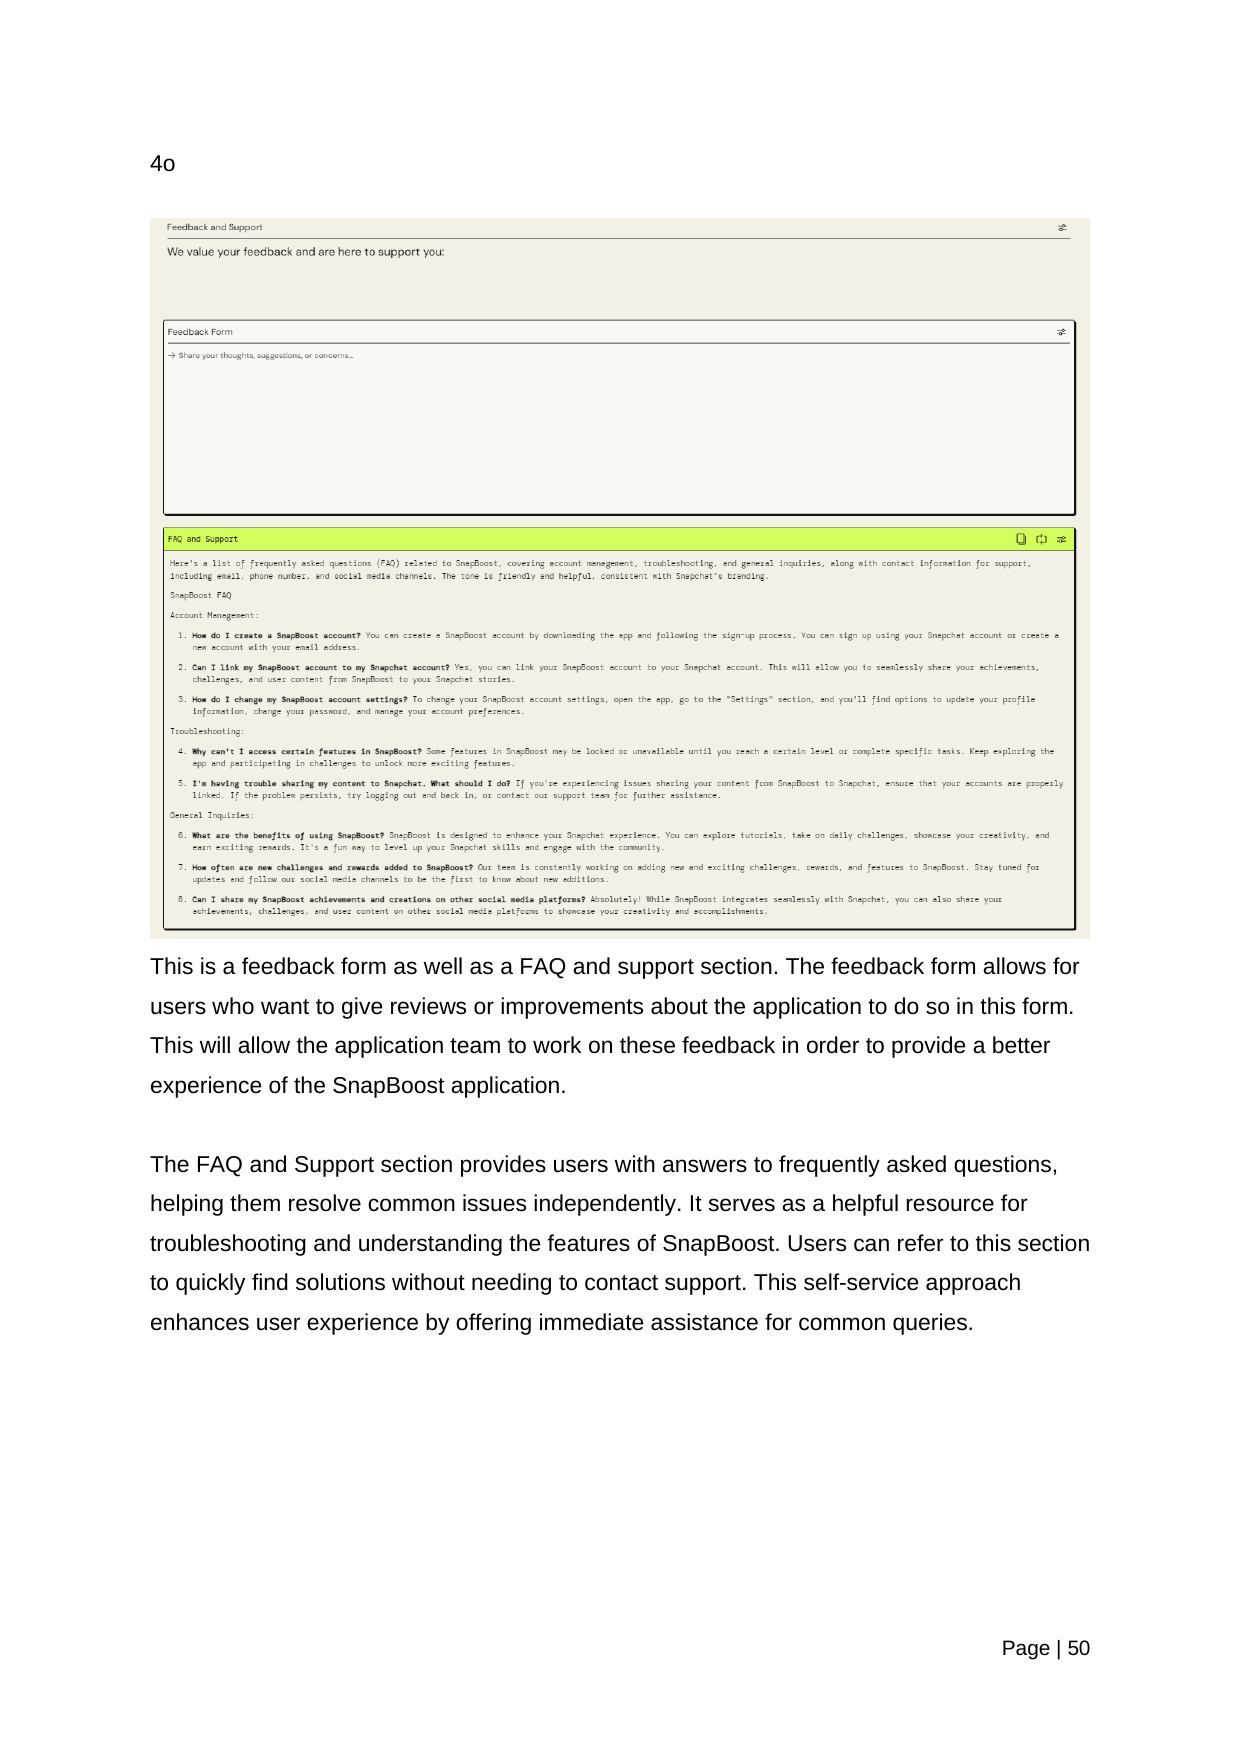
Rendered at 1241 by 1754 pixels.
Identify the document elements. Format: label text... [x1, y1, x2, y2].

text This is a feedback form as well as a FAQ and support section. The feedback form allows for users who want to give reviews or improvements about the application to do so in this form. This will allow the application team to work on these feedback in order to provide a better experience of the SnapBoost application. [150, 953, 1090, 1098]
picture [150, 218, 1091, 939]
text 4o [150, 150, 1090, 176]
text The FAQ and Support section provides users with answers to frequently asked questions, helping them resolve common issues independently. It serves as a helpful resource for troubleshooting and understanding the features of SnapBoost. Users can refer to this section to quickly find solutions without needing to contact support. This self-service approach enhances user experience by offering immediate assistance for common queries. [150, 1151, 1090, 1335]
